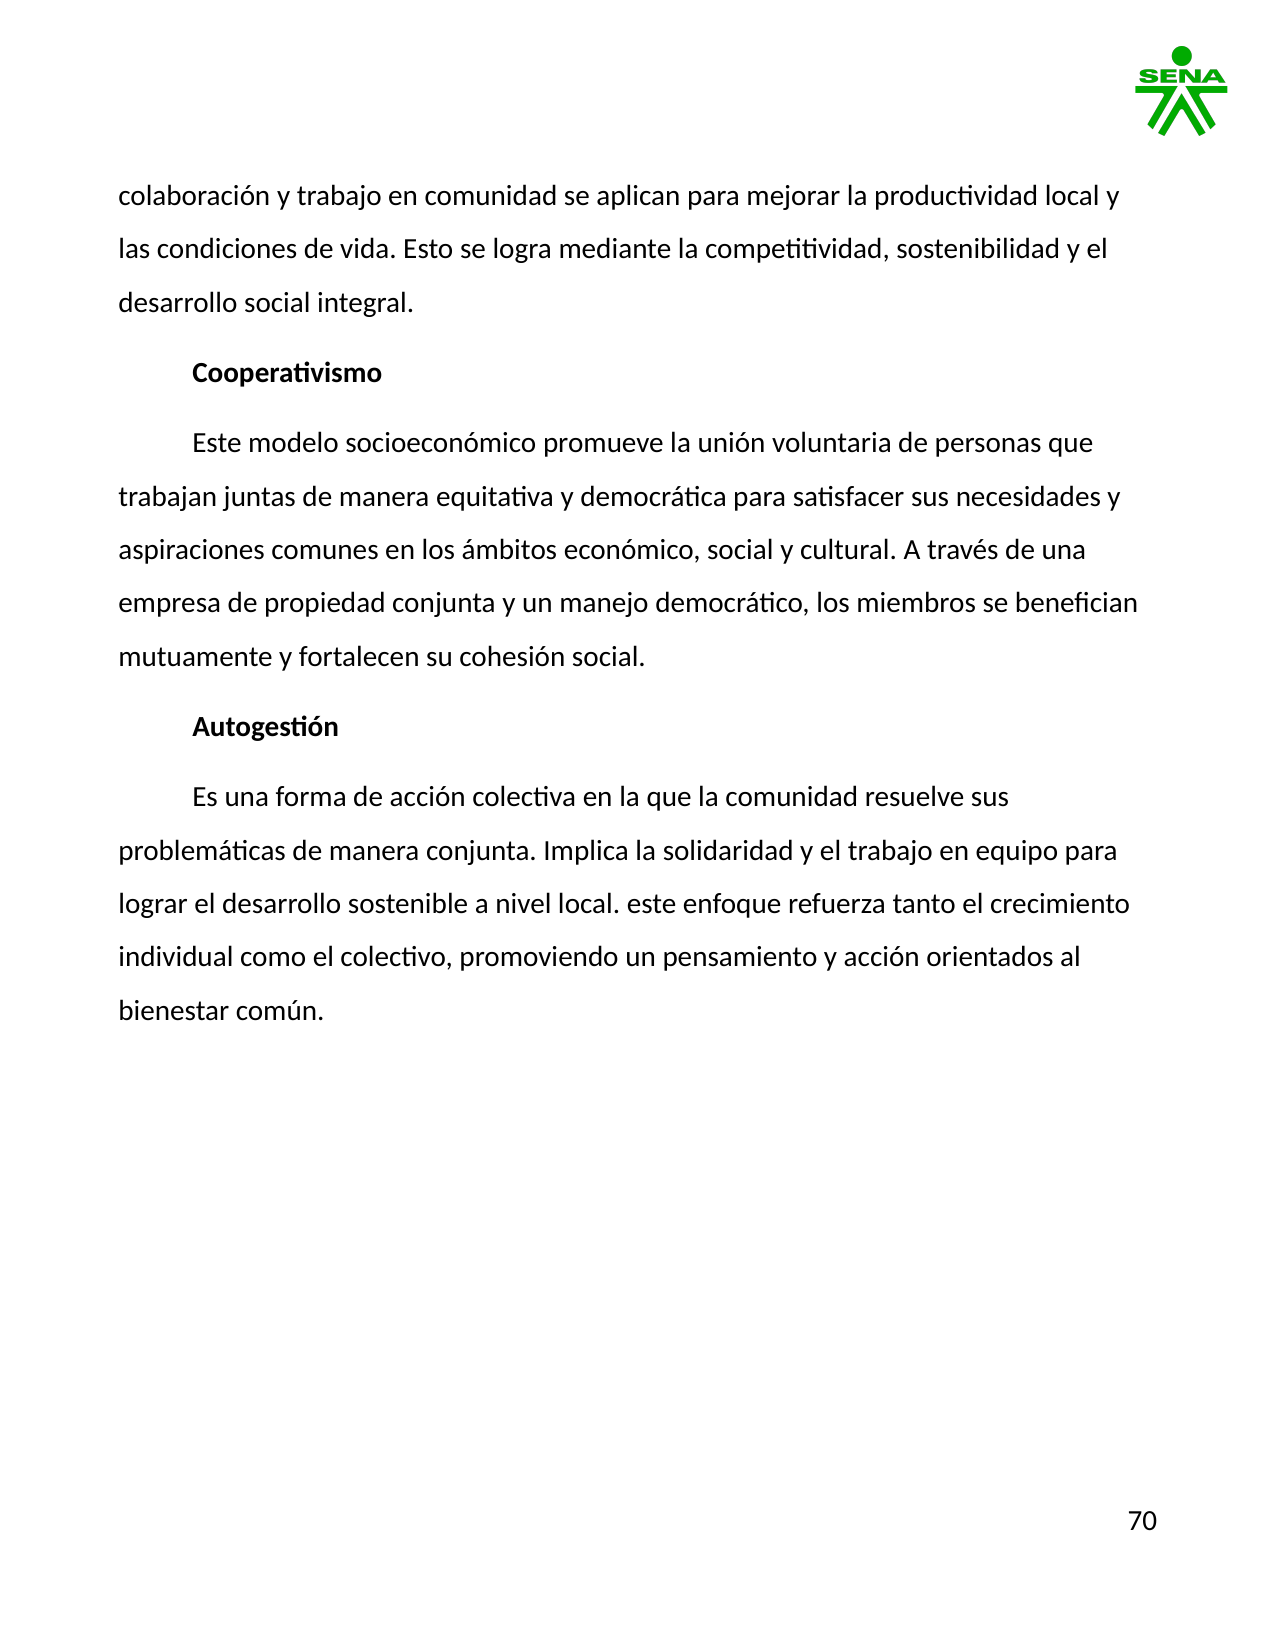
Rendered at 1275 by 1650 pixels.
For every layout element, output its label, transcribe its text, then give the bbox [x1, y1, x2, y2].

subtitle Cooperativismo [118, 354, 1157, 390]
subtitle Autogestión [118, 708, 1157, 744]
picture [1135, 46, 1228, 136]
text Este modelo socioeconómico promueve la unión voluntaria de personas que trabajan juntas de manera equitativa y democrática para satisfacer sus necesidades y aspiraciones comunes en los ámbitos económico, social y cultural. A través de una empresa de propiedad conjunta y un manejo democrático, los miembros se benefician mutuamente y fortalecen su cohesión social. [118, 424, 1157, 674]
text Es una forma de acción colectiva en la que la comunidad resuelve sus problemáticas de manera conjunta. Implica la solidaridad y el trabajo en equipo para lograr el desarrollo sostenible a nivel local. este enfoque refuerza tanto el crecimiento individual como el colectivo, promoviendo un pensamiento y acción orientados al bienestar común. [118, 778, 1157, 1028]
